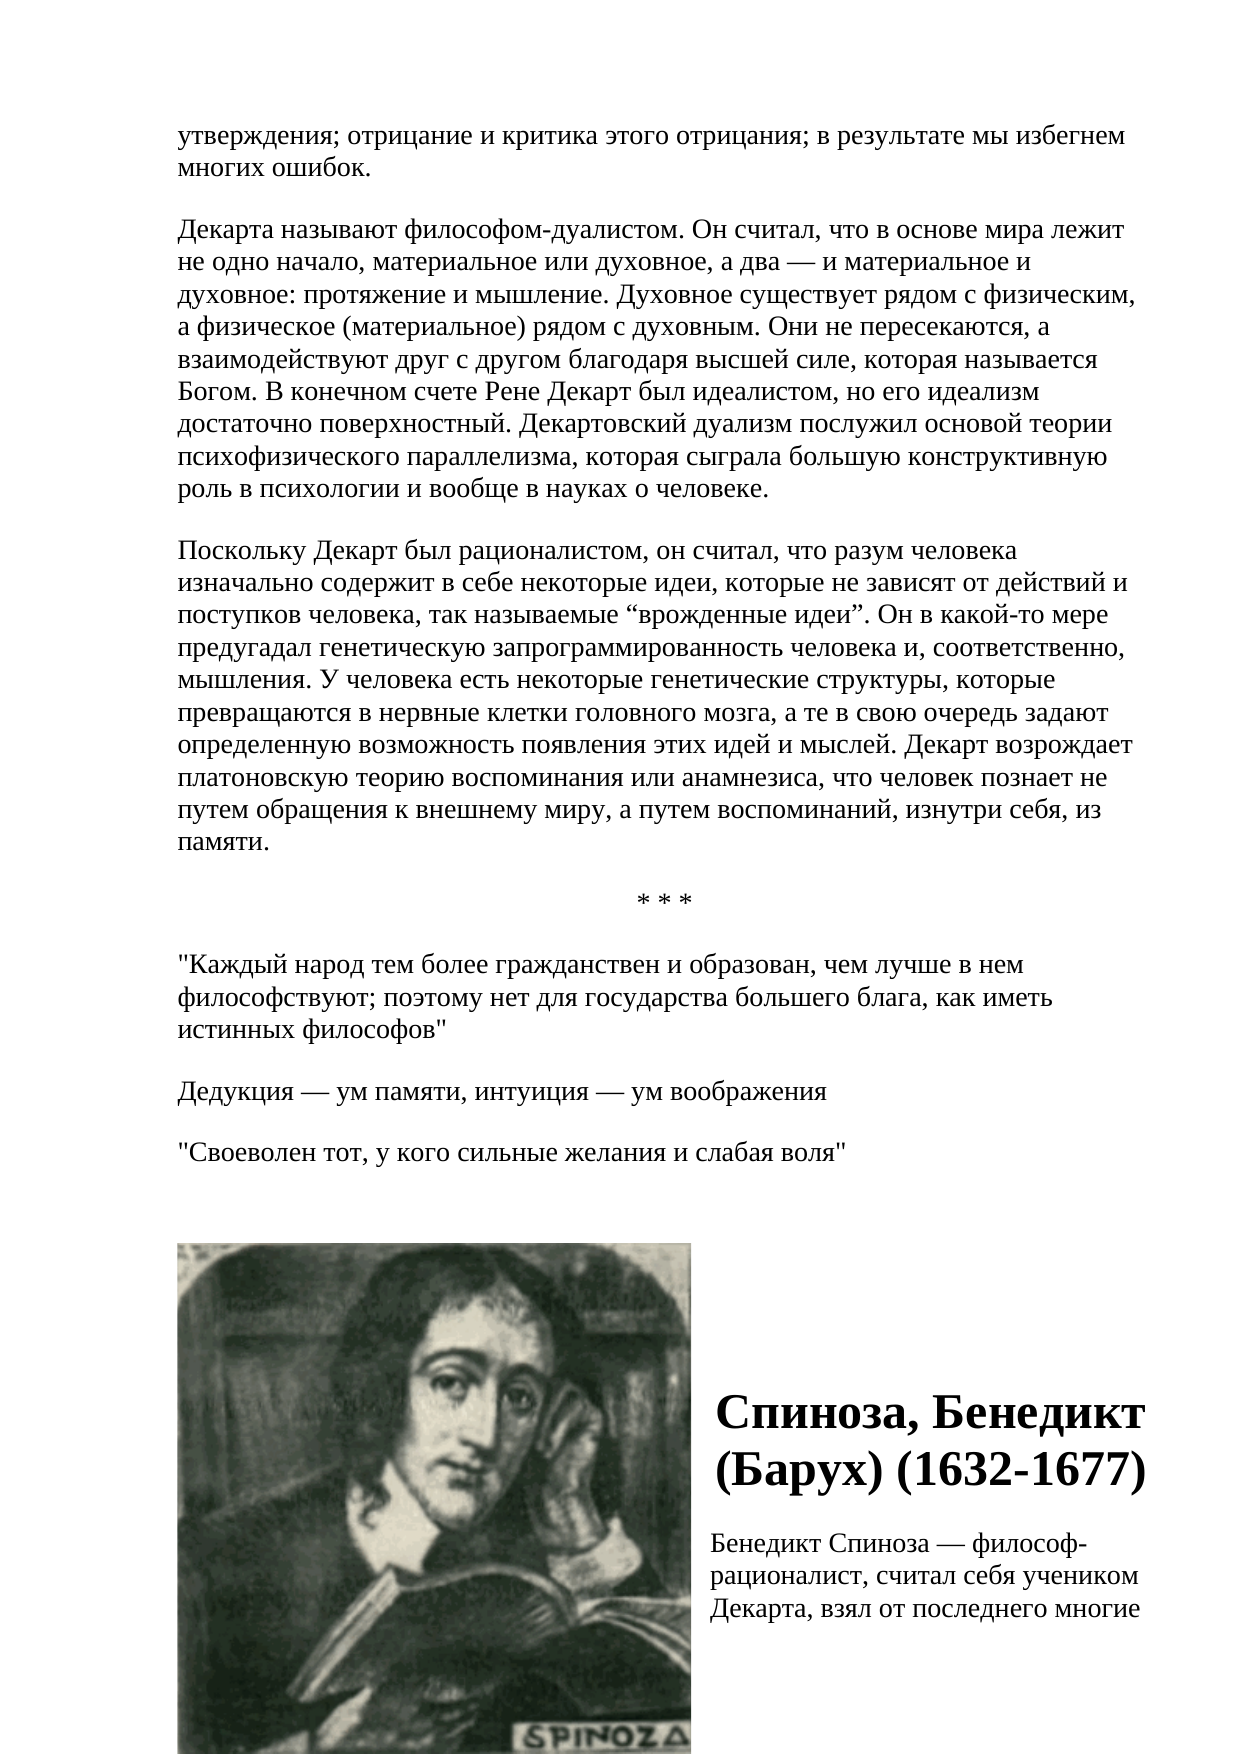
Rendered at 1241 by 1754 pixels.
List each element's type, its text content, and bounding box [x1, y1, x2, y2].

text "Каждый народ тем более гражданствен и образован, чем лучше в нем философствуют; поэтому нет для государства большего блага, как иметь истинных философов" [177, 947, 1152, 1045]
text Поскольку Декарт был рационалистом, он считал, что разум человека изначально содержит в себе некоторые идеи, которые не зависят от действий и поступков человека, так называемые “врожденные идеи”. Он в какой-то мере предугадал генетическую запрограммированность человека и, соответственно, мышления. У человека есть некоторые генетические структуры, которые превращаются в нервные клетки головного мозга, а те в свою очередь задают определенную возможность появления этих идей и мыслей. Декарт возрождает платоновскую теорию воспоминания или анамнезиса, что человек познает не путем обращения к внешнему миру, а путем воспоминаний, изнутри себя, из памяти. [177, 533, 1152, 857]
text Спиноза, Бенедикт (Барух) (1632-1677) [692, 1382, 1152, 1497]
text Дедукция — ум памяти, интуиция — ум воображения [177, 1074, 1152, 1106]
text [177, 118, 1152, 183]
text Декарта называют философом-дуалистом. Он считал, что в основе мира лежит не одно начало, материальное или духовное, а два — и материальное и духовное: протяжение и мышление. Духовное существует рядом с физическим, а физическое (материальное) рядом с духовным. Они не пересекаются, а взаимодействуют друг с другом благодаря высшей силе, которая называется Богом. В конечном счете Рене Декарт был идеалистом, но его идеализм достаточно поверхностный. Декартовский дуализм послужил основой теории психофизического параллелизма, которая сыграла большую конструктивную роль в психологии и вообще в науках о человеке. [177, 212, 1152, 504]
text "Своеволен тот, у кого сильные желания и слабая воля" [177, 1135, 1152, 1168]
picture [177, 1243, 692, 1754]
text * * * [177, 886, 1152, 918]
